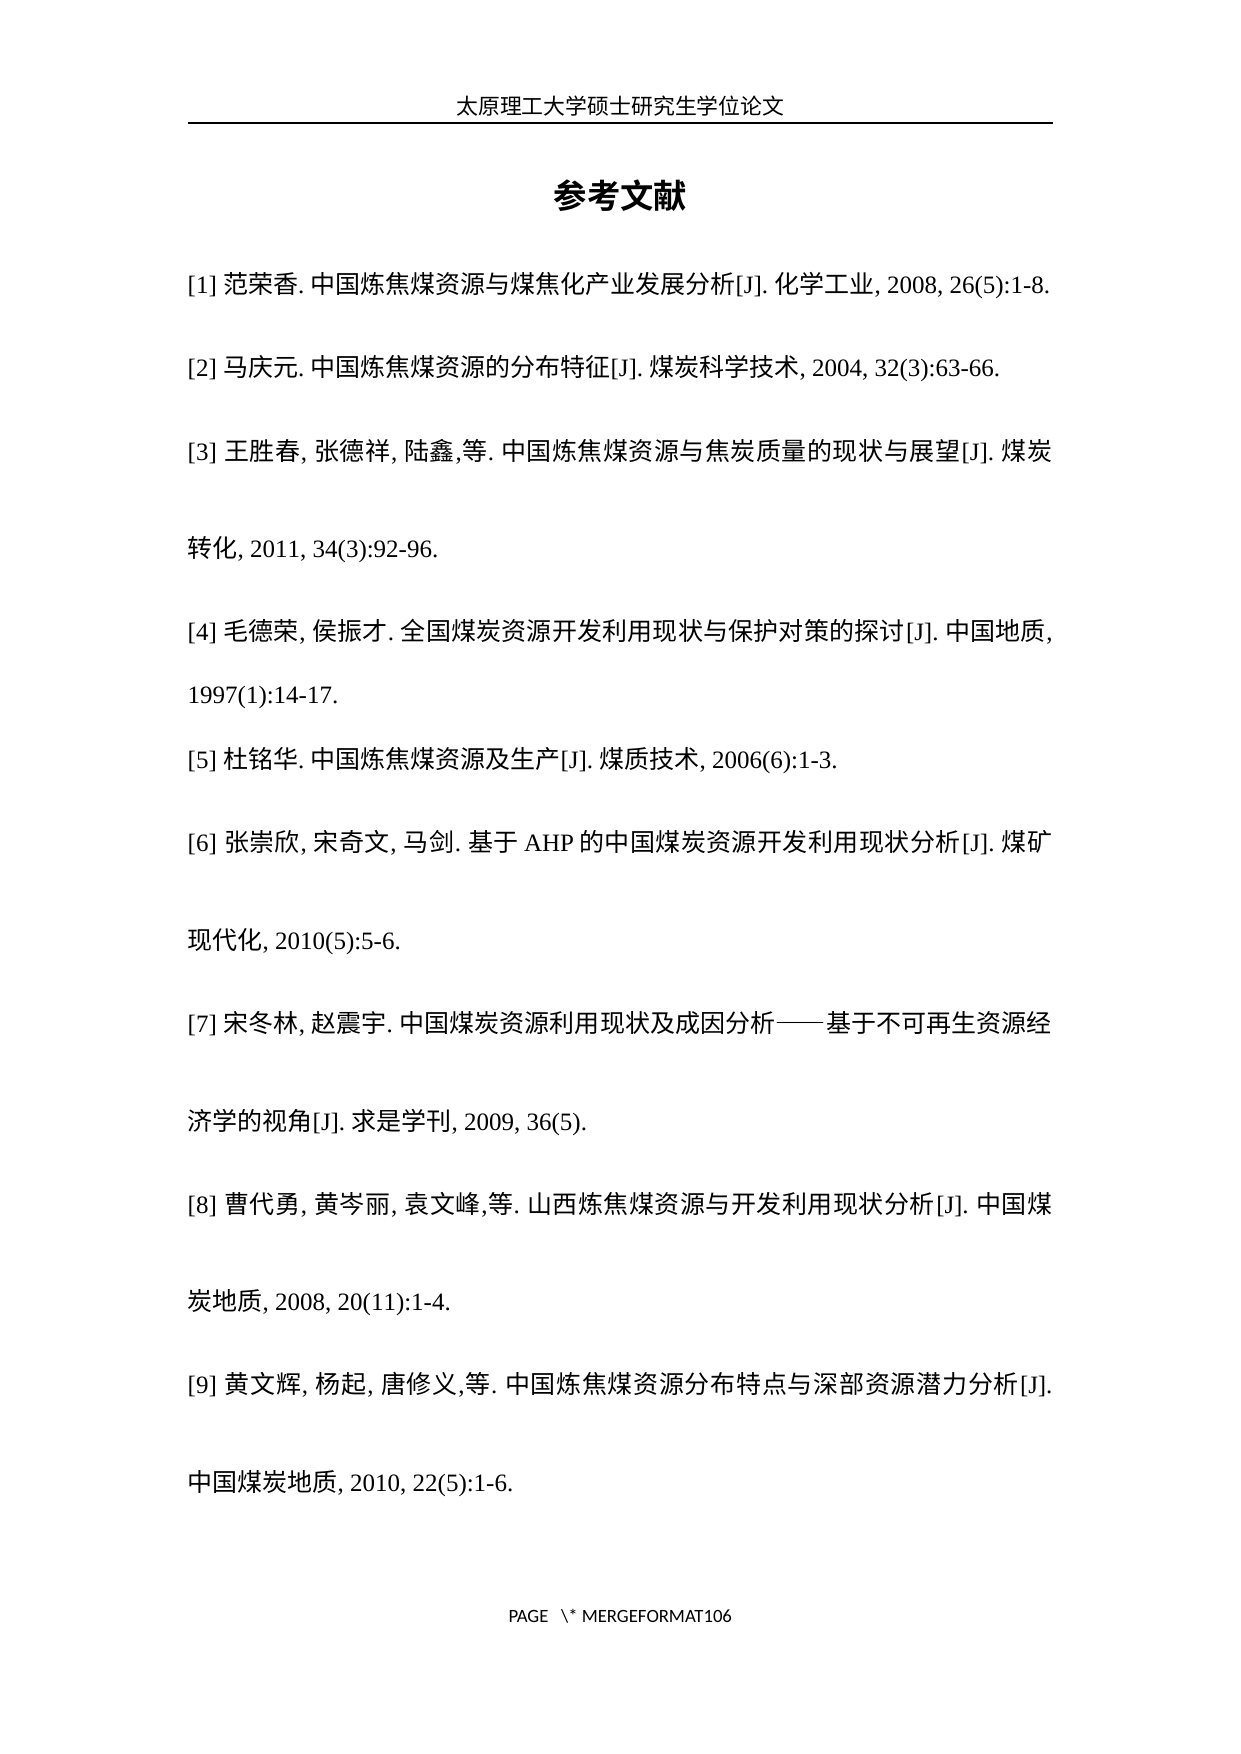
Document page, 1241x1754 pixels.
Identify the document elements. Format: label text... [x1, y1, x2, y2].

text [7] 宋冬林, 赵震宇. 中国煤炭资源利用现状及成因分析——基于不可再生资源经济学的视角[J]. 求是学刊, 2009, 36(5). [187, 989, 1053, 1152]
text [1] 范荣香. 中国炼焦煤资源与煤焦化产业发展分析[J]. 化学工业, 2008, 26(5):1-8. [187, 250, 1053, 315]
text [8] 曹代勇, 黄岑丽, 袁文峰,等. 山西炼焦煤资源与开发利用现状分析[J]. 中国煤炭地质, 2008, 20(11):1-4. [187, 1170, 1053, 1332]
text [4] 毛德荣, 侯振才. 全国煤炭资源开发利用现状与保护对策的探讨[J]. 中国地质, 1997(1):14-17. [187, 597, 1053, 711]
text [9] 黄文辉, 杨起, 唐修义,等. 中国炼焦煤资源分布特点与深部资源潜力分析[J]. 中国煤炭地质, 2010, 22(5):1-6. [187, 1350, 1053, 1513]
text 参考文献 [187, 161, 1053, 226]
text [5] 杜铭华. 中国炼焦煤资源及生产[J]. 煤质技术, 2006(6):1-3. [187, 725, 1053, 790]
text [6] 张崇欣, 宋奇文, 马剑. 基于AHP的中国煤炭资源开发利用现状分析[J]. 煤矿现代化, 2010(5):5-6. [187, 808, 1053, 971]
text [3] 王胜春, 张德祥, 陆鑫,等. 中国炼焦煤资源与焦炭质量的现状与展望[J]. 煤炭转化, 2011, 34(3):92-96. [187, 417, 1053, 579]
text [2] 马庆元. 中国炼焦煤资源的分布特征[J]. 煤炭科学技术, 2004, 32(3):63-66. [187, 333, 1053, 398]
